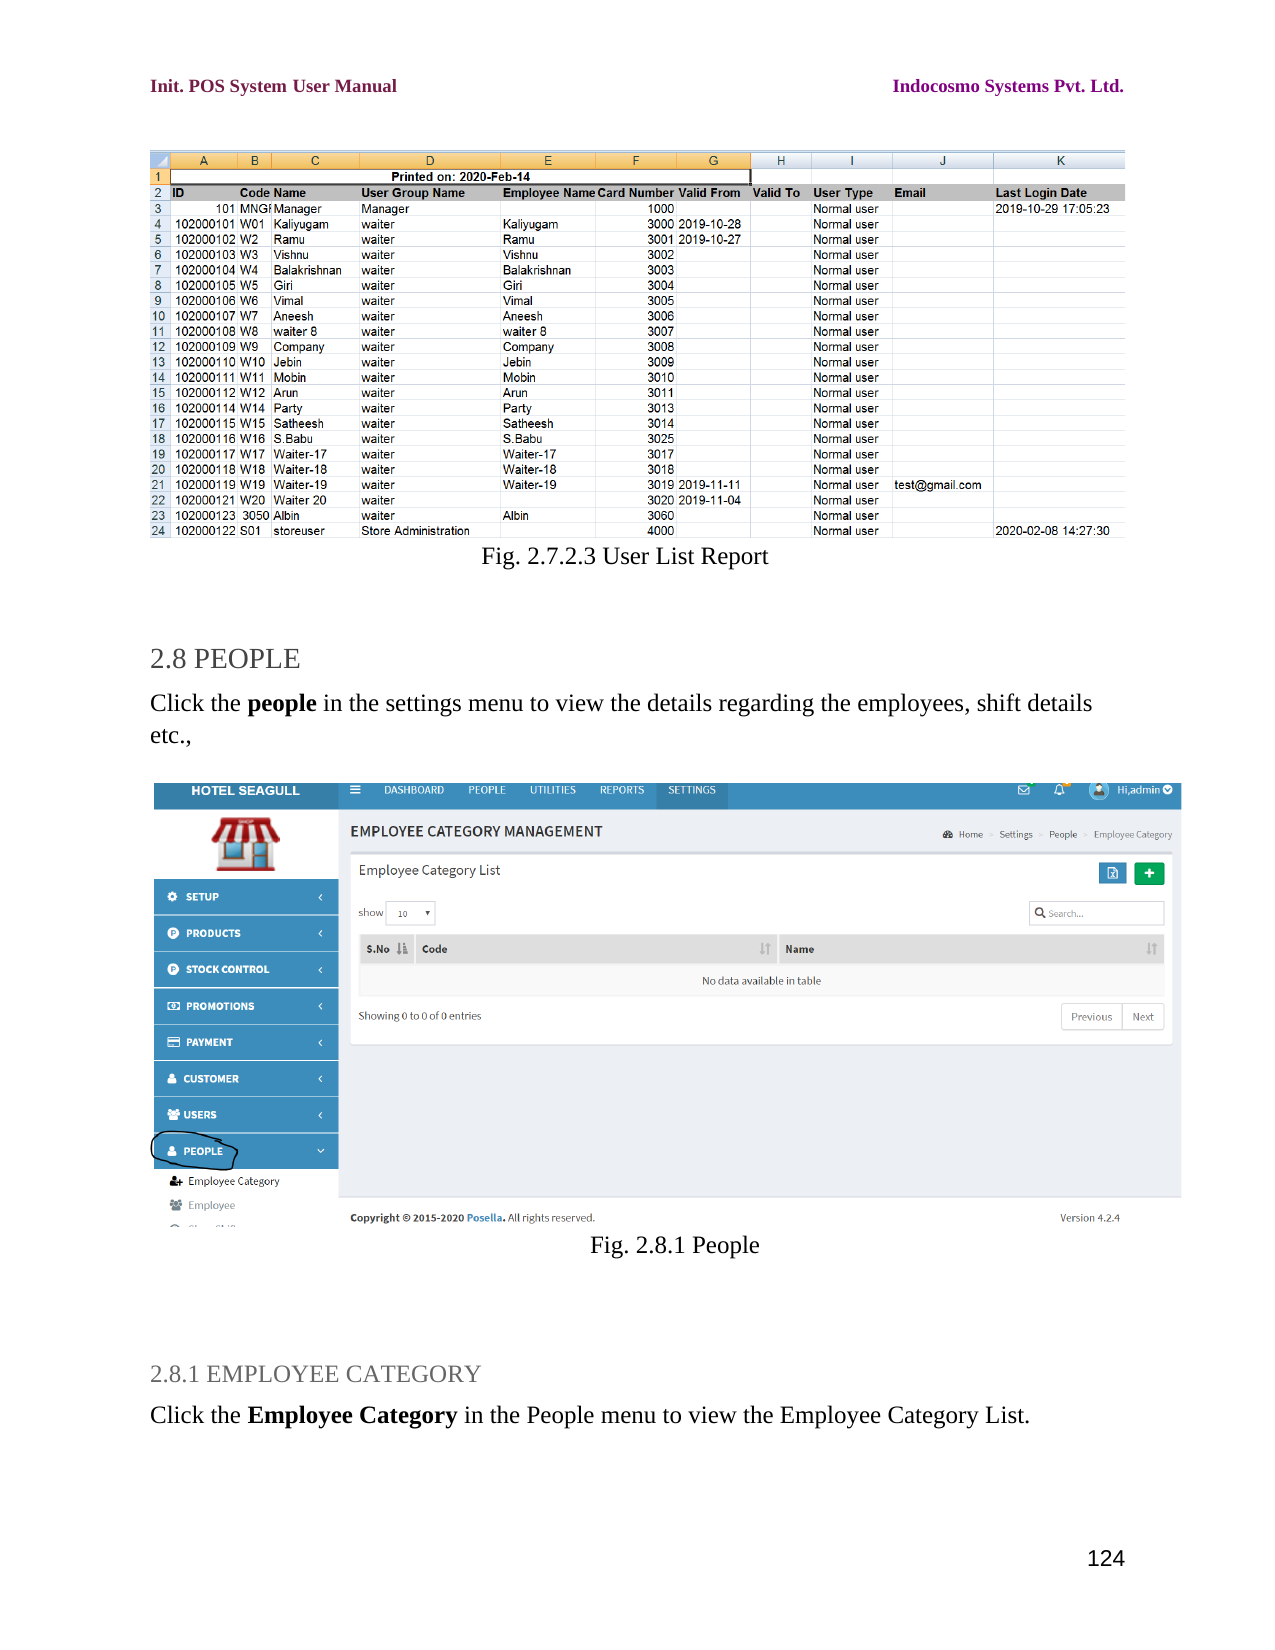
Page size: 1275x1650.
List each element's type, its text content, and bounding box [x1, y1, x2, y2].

text Fig. 2.7.2.3 User List Report [150, 541, 1125, 570]
picture [150, 150, 1125, 538]
picture [150, 783, 1182, 1227]
subtitle 2.8.1 EMPLOYEE CATEGORY [150, 1359, 1125, 1388]
text Fig. 2.8.1 People [150, 1231, 1125, 1259]
text Click the Employee Category in the People menu to view the Employee Category List. [150, 1400, 1125, 1429]
subtitle 2.8 PEOPLE [150, 641, 1125, 674]
text Click the people in the settings menu to view the details regarding the employees, shift details etc., [150, 688, 1125, 749]
